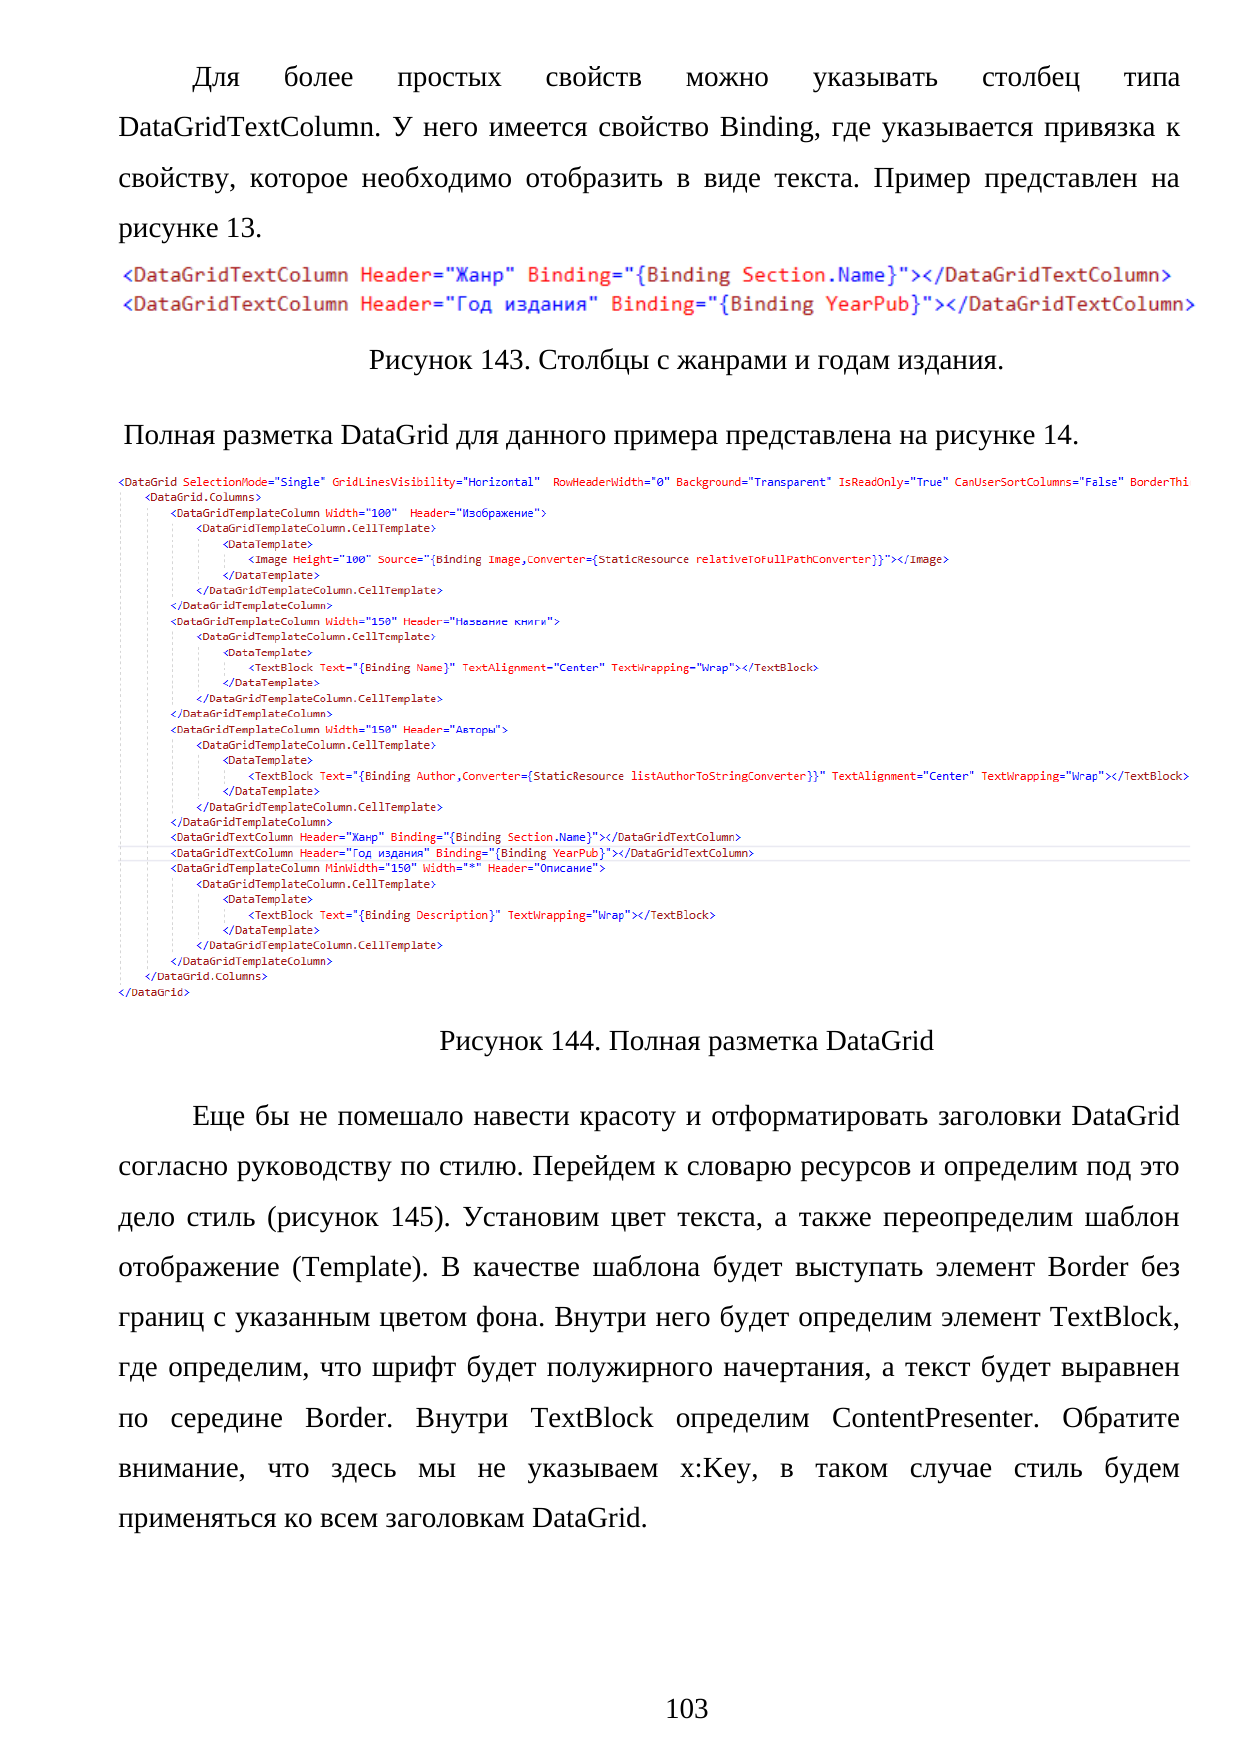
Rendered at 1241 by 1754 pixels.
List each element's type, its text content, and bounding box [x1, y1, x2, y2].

text Для более простых свойств можно указывать столбец типа DataGridTextColumn. У него имеется свойство Binding, где указывается привязка к свойству, которое необходимо отобразить в виде текста. Пример представлен на рисунке 13. [118, 59, 1181, 243]
picture [118, 476, 1191, 998]
text Рисунок 143. Столбцы с жанрами и годам издания. [118, 342, 1181, 375]
picture [118, 260, 1197, 317]
text Еще бы не помешало навести красоту и отформатировать заголовки DataGrid согласно руководству по стилю. Перейдем к словарю ресурсов и определим под это дело стиль (рисунок 145). Установим цвет текста, а также переопределим шаблон отображение (Template). В качестве шаблона будет выступать элемент Border без границ с указанным цветом фона. Внутри него будет определим элемент TextBlock, где определим, что шрифт будет полужирного начертания, а текст будет выравнен по середине Border. Внутри TextBlock определим ContentPresenter. Обратите внимание, что здесь мы не указываем x:Key, в таком случае стиль будем применяться ко всем заголовкам DataGrid. [118, 1098, 1181, 1534]
text Рисунок 144. Полная разметка DataGrid [118, 1023, 1181, 1056]
text Полная разметка DataGrid для данного примера представлена на рисунке 14. [118, 417, 1181, 451]
